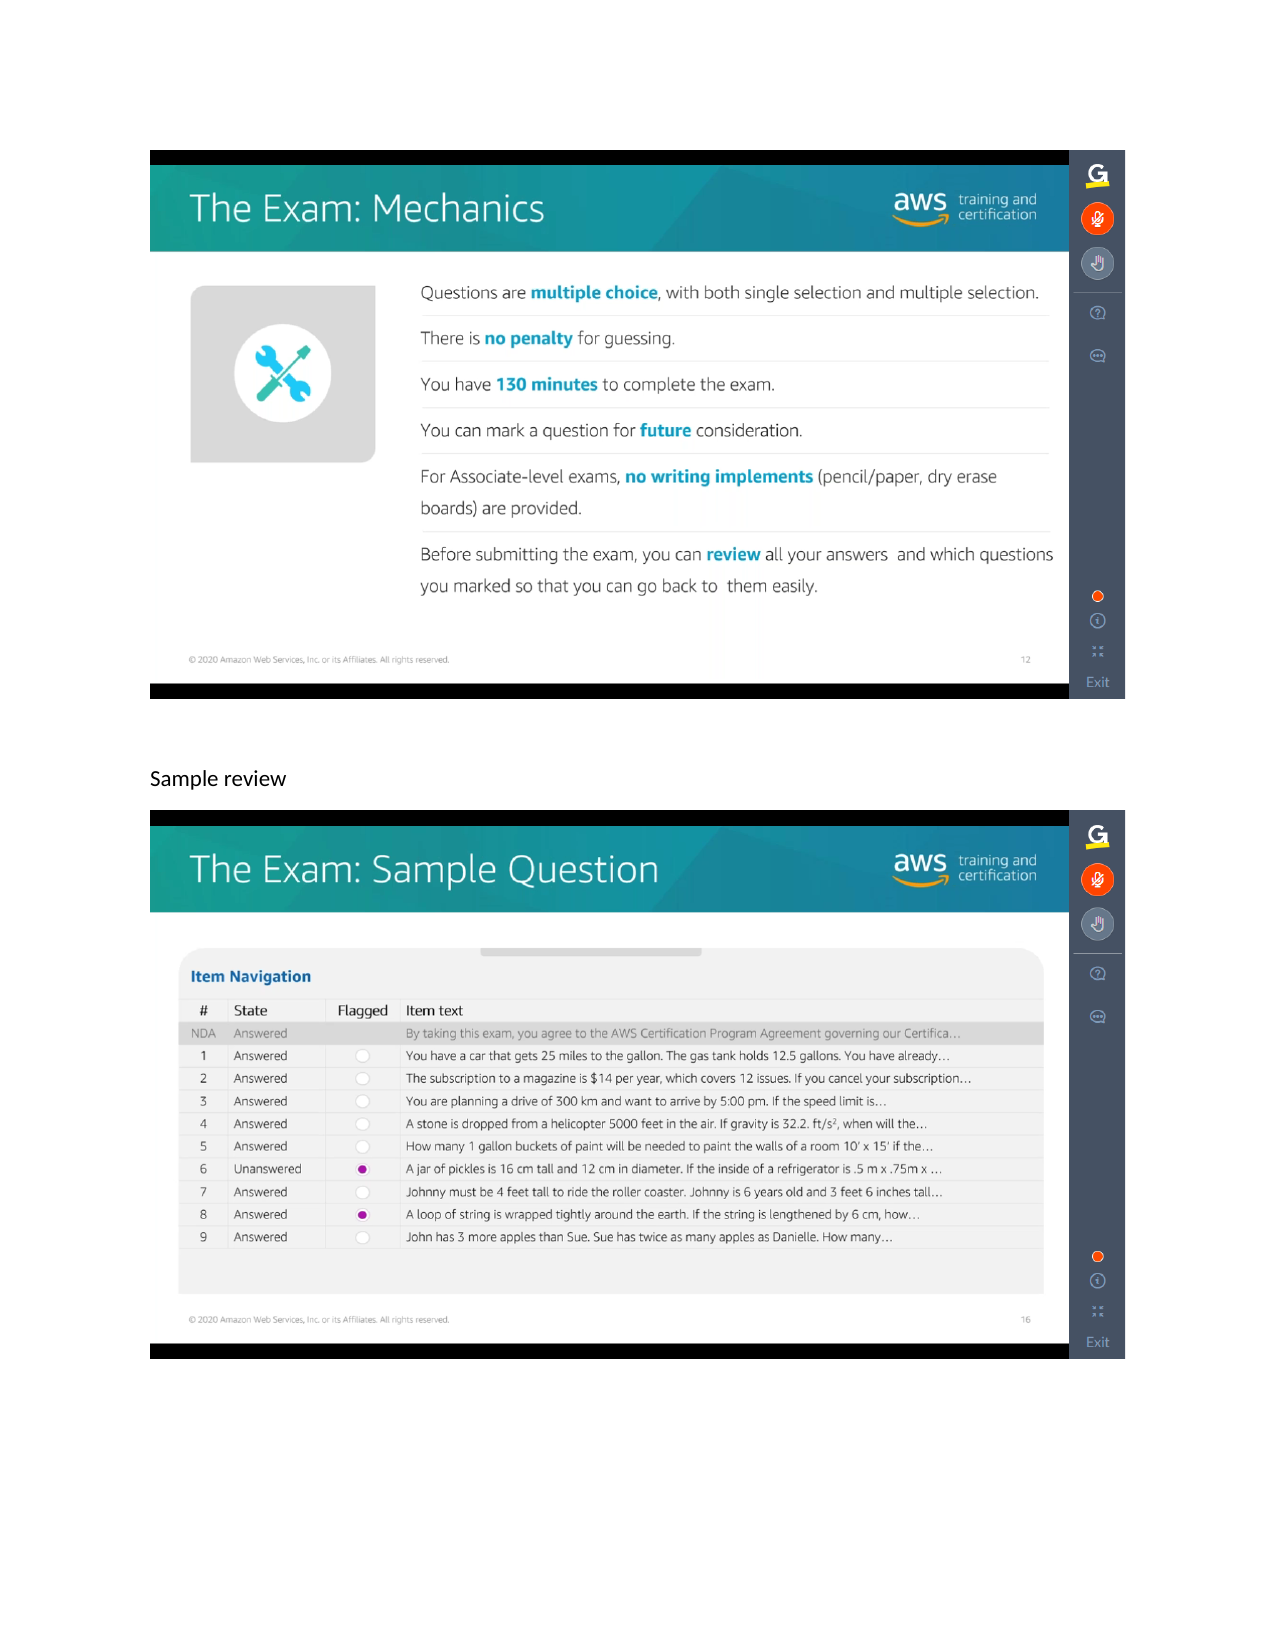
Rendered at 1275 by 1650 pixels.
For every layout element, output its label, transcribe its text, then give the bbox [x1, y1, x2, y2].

text Sample review [150, 764, 1125, 792]
picture [150, 810, 1125, 1359]
picture [150, 150, 1125, 699]
